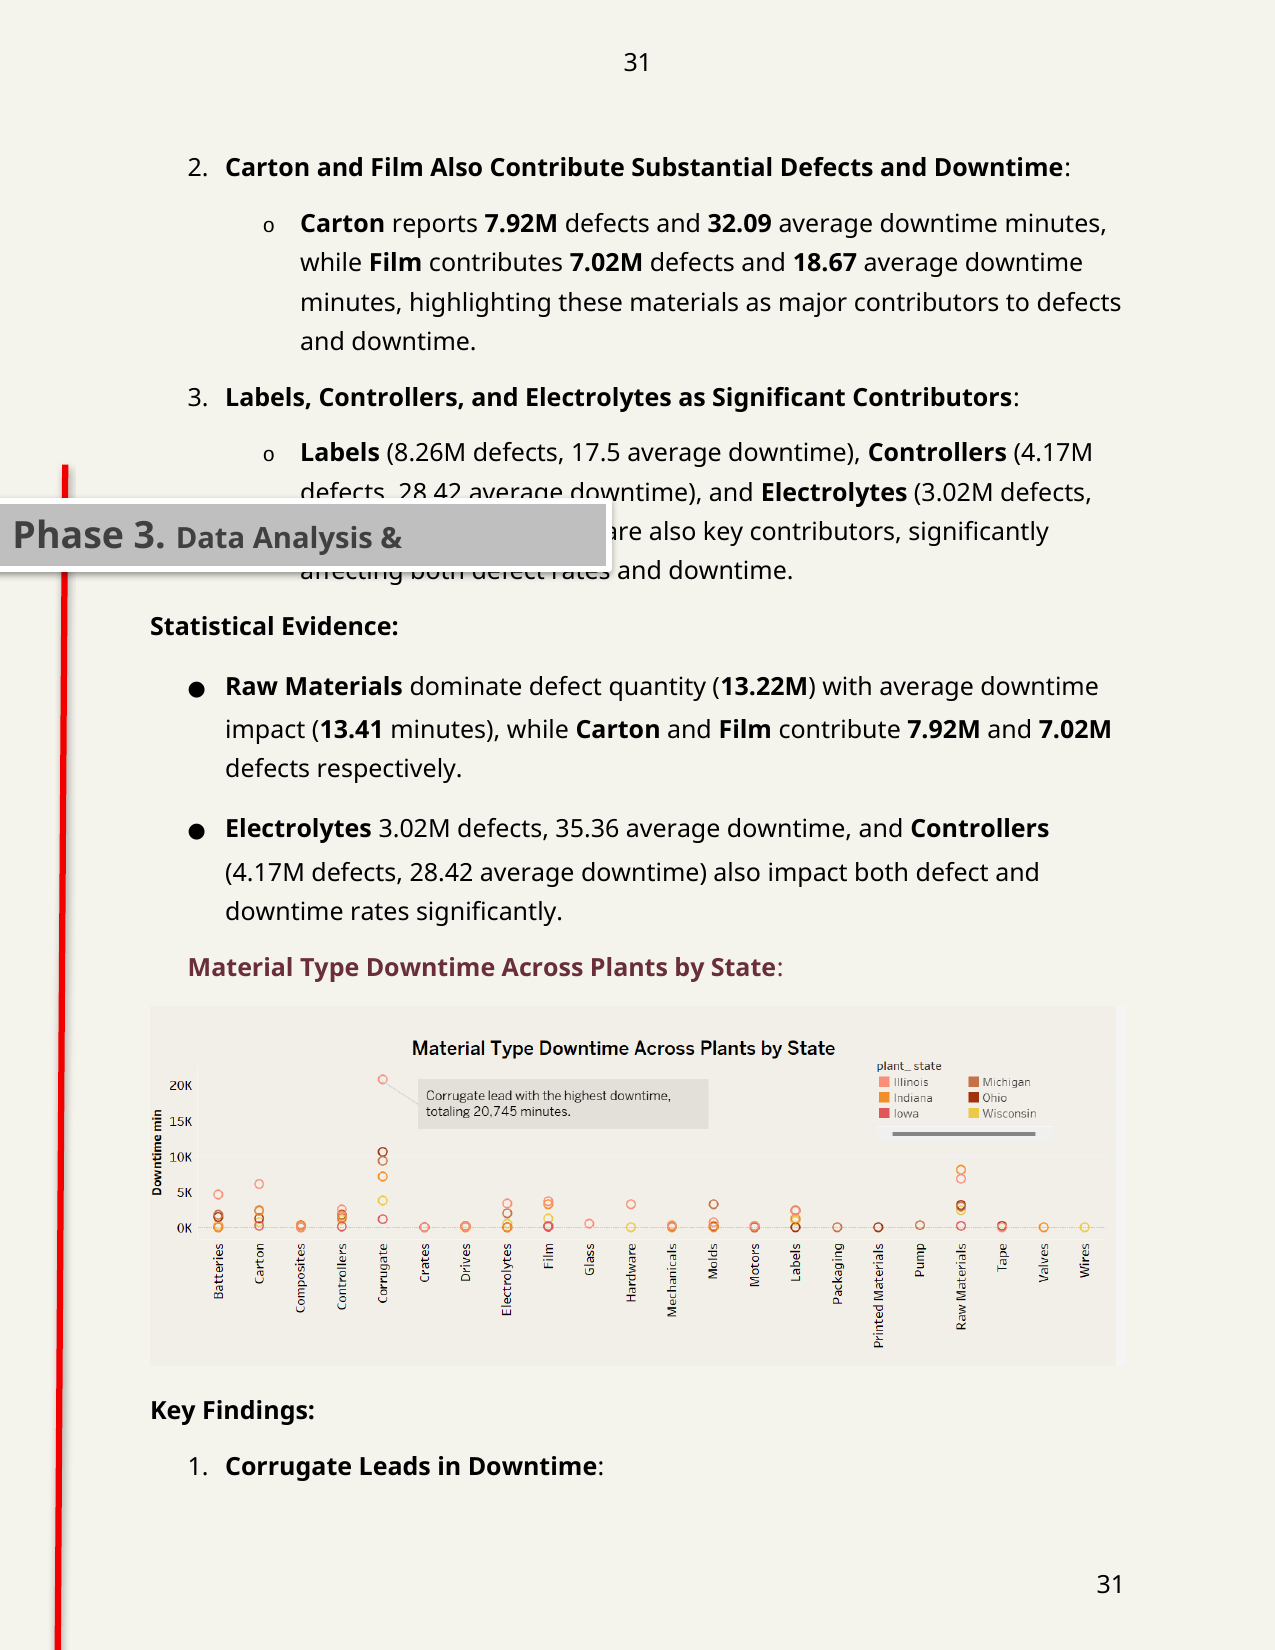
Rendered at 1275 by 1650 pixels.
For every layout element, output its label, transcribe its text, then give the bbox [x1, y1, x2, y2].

text Key Findings: [150, 1366, 1125, 1426]
text Material Type Downtime Across Plants by State: [187, 950, 1125, 984]
list Electrolytes 3.02M defects, 35.36 average downtime, and Controllers (4.17M defects, 28.42 average downtime) also impact both defect and downtime rates significantly. [187, 807, 1125, 928]
list Carton and Film Also Contribute Substantial Defects and Downtime: [187, 150, 1125, 184]
list Corrugate Leads in Downtime: [187, 1448, 1125, 1482]
list Labels, Controllers, and Electrolytes as Significant Contributors: [187, 379, 1125, 413]
text Statistical Evidence: [150, 608, 1125, 642]
list Raw Materials dominate defect quantity (13.22M) with average downtime impact (13.41 minutes), while Carton and Film contribute 7.92M and 7.02M defects respectively. [187, 664, 1125, 785]
list Labels (8.26M defects, 17.5 average downtime), Controllers (4.17M defects, 28.42 average downtime), and Electrolytes (3.02M defects, 35.36 average downtime) are also key contributors, significantly affecting both defect rates and downtime. [262, 435, 1125, 587]
list Carton reports 7.92M defects and 32.09 average downtime minutes, while Film contributes 7.02M defects and 18.67 average downtime minutes, highlighting these materials as major contributors to defects and downtime. [262, 206, 1125, 357]
picture [150, 1006, 1125, 1366]
